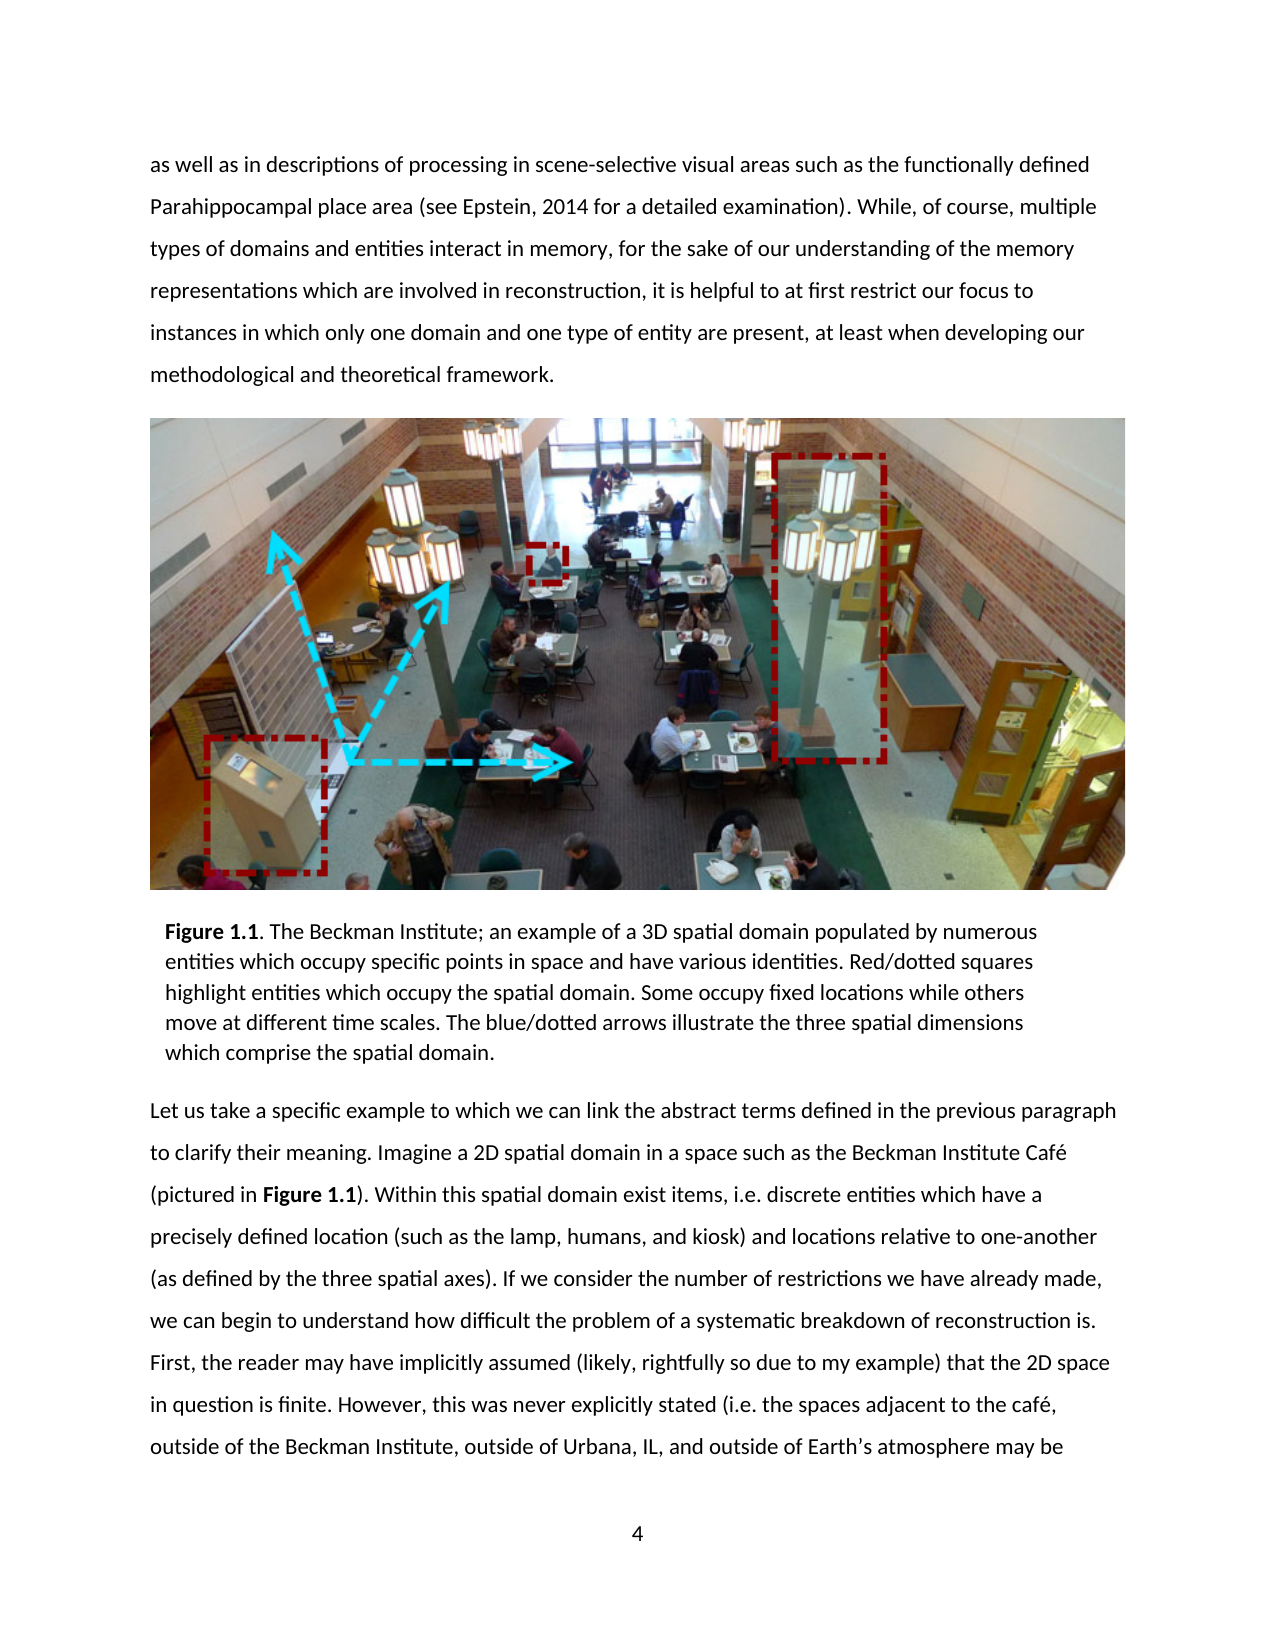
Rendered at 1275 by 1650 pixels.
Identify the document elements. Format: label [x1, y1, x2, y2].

picture [150, 418, 1125, 890]
text [150, 150, 1125, 388]
text [150, 1096, 1125, 1460]
